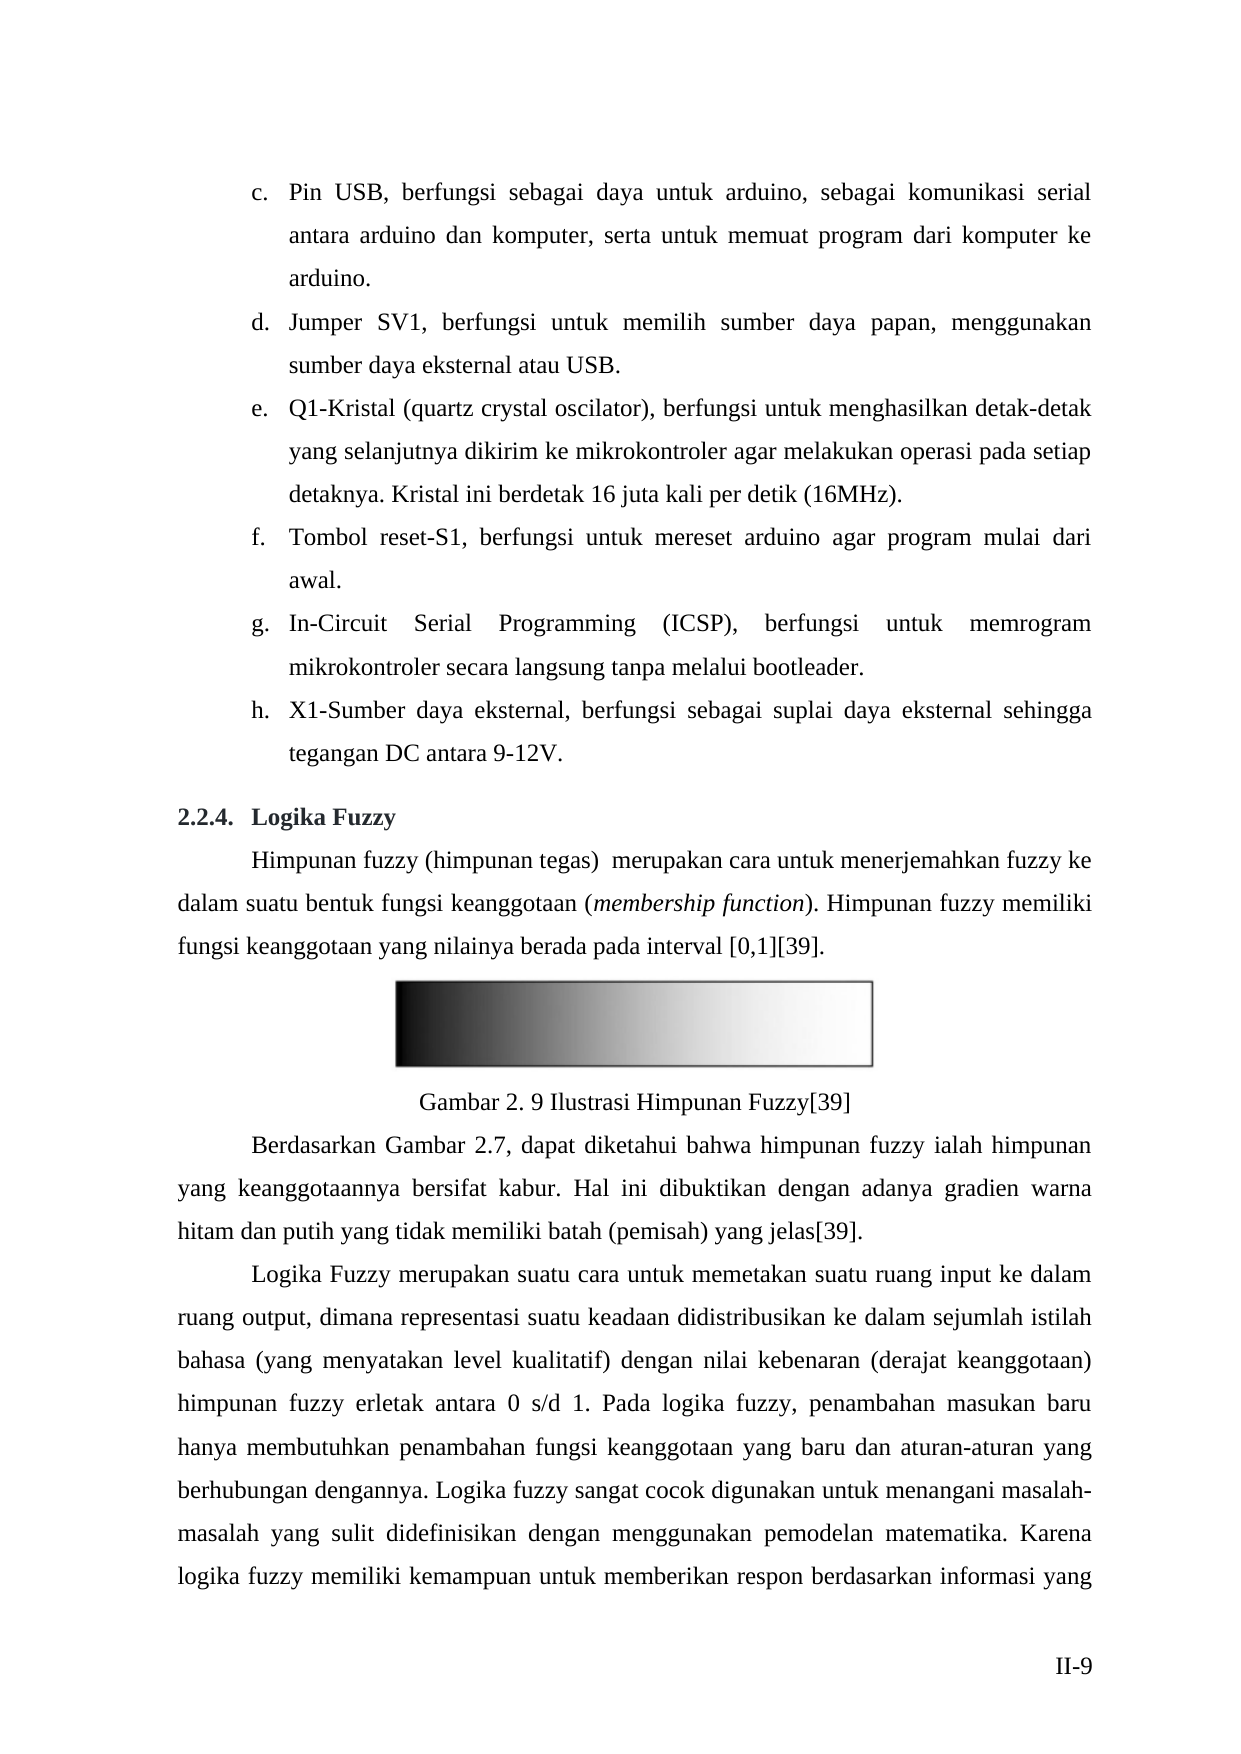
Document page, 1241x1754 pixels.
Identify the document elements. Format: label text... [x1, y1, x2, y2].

subtitle Logika Fuzzy [177, 802, 1092, 831]
list Tombol reset-S1, berfungsi untuk mereset arduino agar program mulai dari awal. [251, 522, 1092, 594]
picture [388, 974, 881, 1073]
list Q1-Kristal (quartz crystal oscilator), berfungsi untuk menghasilkan detak-detak yang selanjutnya dikirim ke mikrokontroler agar melakukan operasi pada setiap detaknya. Kristal ini berdetak 16 juta kali per detik (16MHz). [251, 393, 1092, 508]
list In-Circuit Serial Programming (ICSP), berfungsi untuk memrogram mikrokontroler secara langsung tanpa melalui bootleader. [251, 608, 1092, 680]
text Gambar 2. 9 Ilustrasi Himpunan Fuzzy[39] [177, 1087, 1092, 1115]
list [177, 1259, 1092, 1590]
list X1-Sumber daya eksternal, berfungsi sebagai suplai daya eksternal sehingga tegangan DC antara 9-12V. [251, 695, 1092, 767]
list Jumper SV1, berfungsi untuk memilih sumber daya papan, menggunakan sumber daya eksternal atau USB. [251, 307, 1092, 378]
list Pin USB, berfungsi sebagai daya untuk arduino, sebagai komunikasi serial antara arduino dan komputer, serta untuk memuat program dari komputer ke arduino. [251, 177, 1092, 292]
text Himpunan fuzzy (himpunan tegas) merupakan cara untuk menerjemahkan fuzzy ke dalam suatu bentuk fungsi keanggotaan (membership function). Himpunan fuzzy memiliki fungsi keanggotaan yang nilainya berada pada interval [0,1][39]. [177, 845, 1092, 960]
text Berdasarkan Gambar 2.7, dapat diketahui bahwa himpunan fuzzy ialah himpunan yang keanggotaannya bersifat kabur. Hal ini dibuktikan dengan adanya gradien warna hitam dan putih yang tidak memiliki batah (pemisah) yang jelas[39]. [177, 1130, 1092, 1245]
